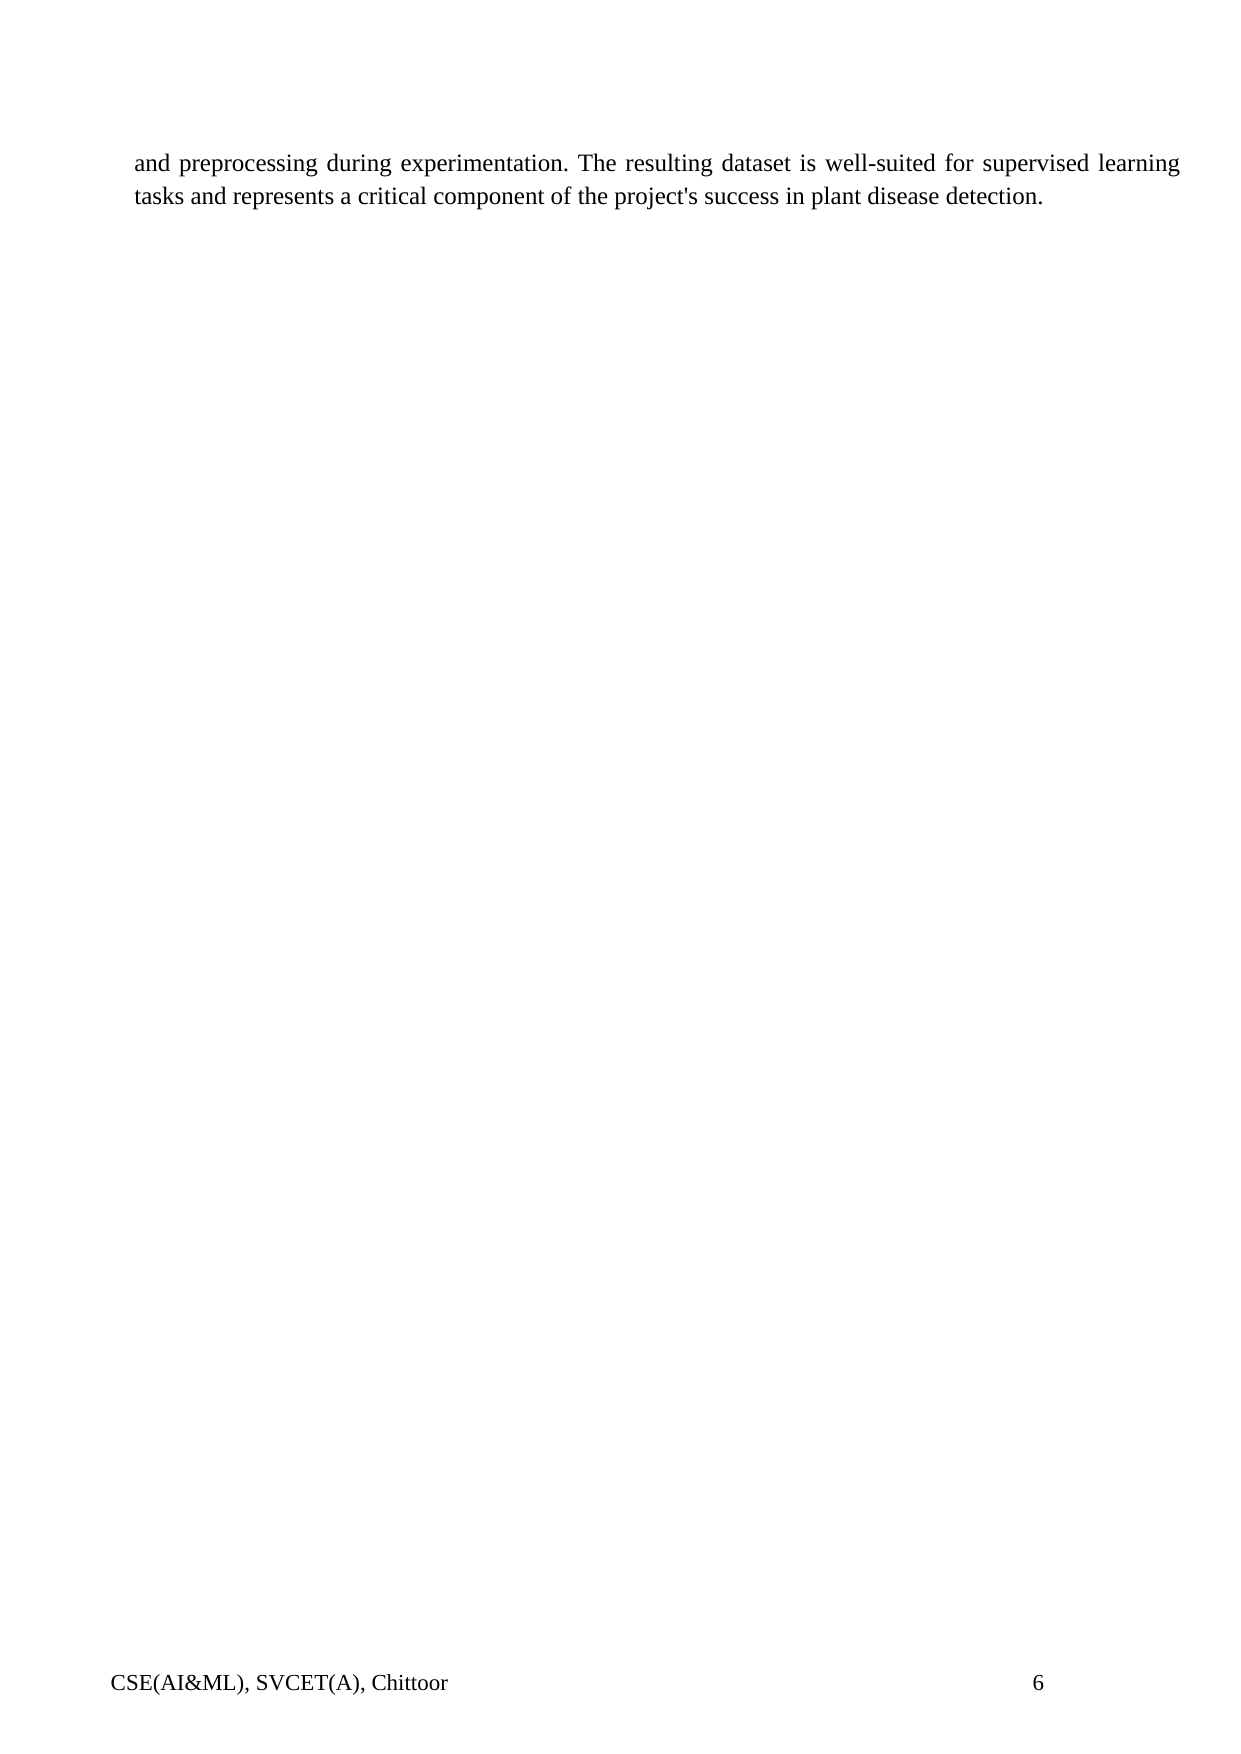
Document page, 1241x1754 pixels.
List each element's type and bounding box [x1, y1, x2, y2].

text [134, 148, 1181, 209]
